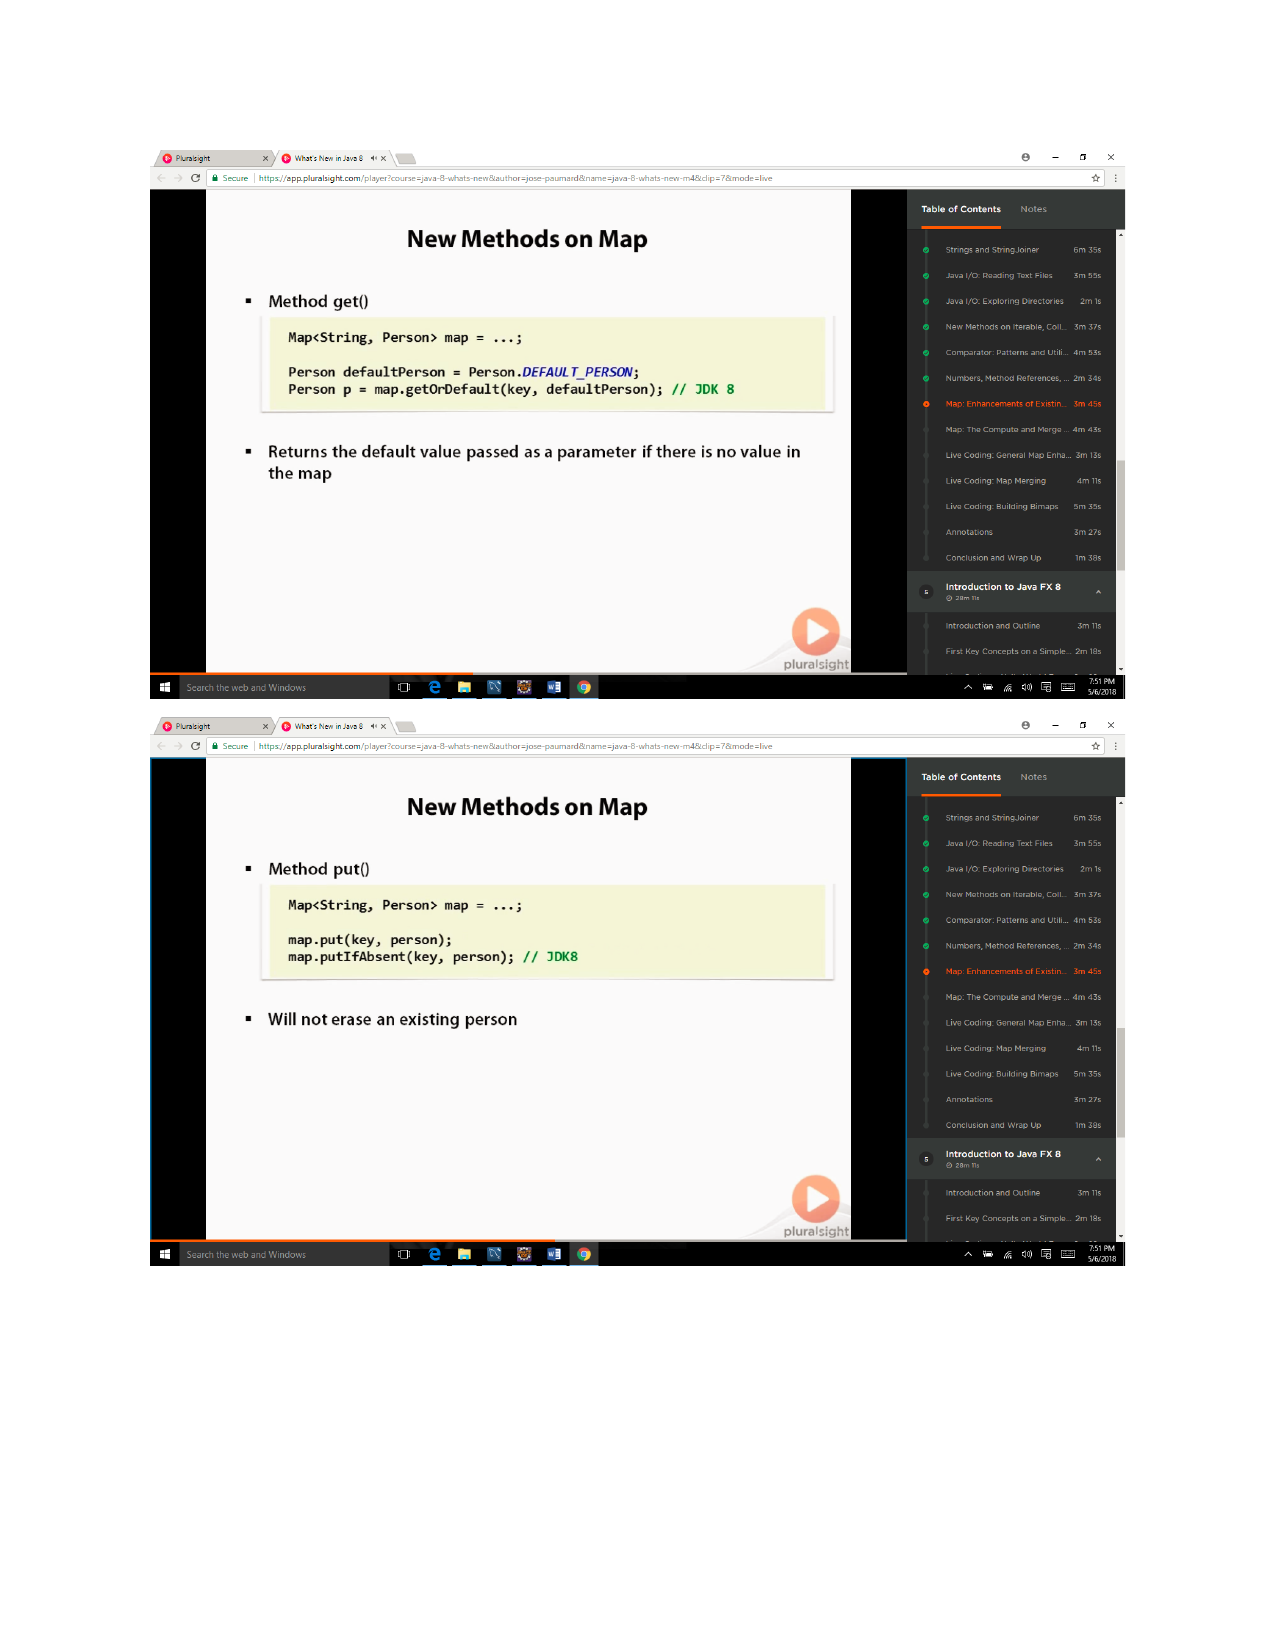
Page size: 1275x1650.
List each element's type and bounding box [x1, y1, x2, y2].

picture [150, 150, 1125, 699]
picture [150, 717, 1125, 1266]
